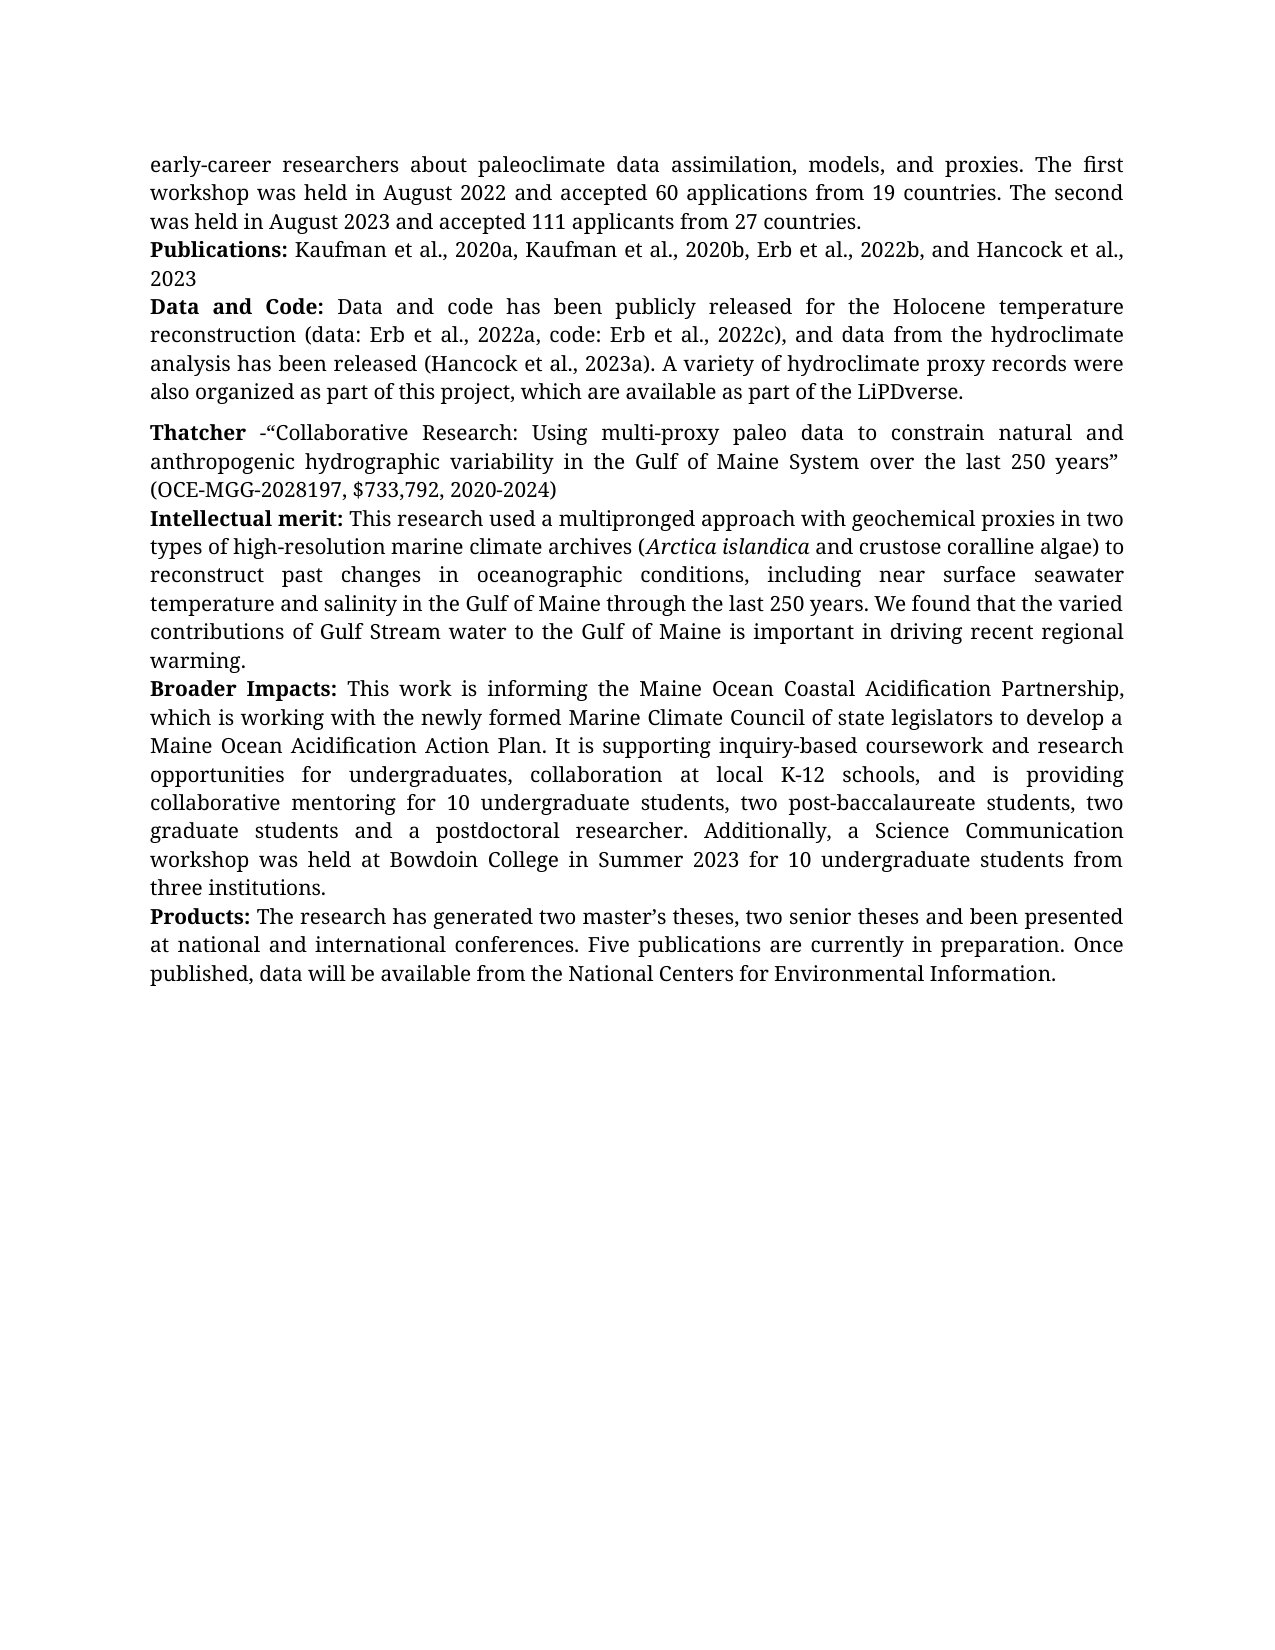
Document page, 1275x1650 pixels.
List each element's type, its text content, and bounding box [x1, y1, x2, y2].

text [150, 150, 1125, 235]
text Intellectual merit: This research used a multipronged approach with geochemical proxies in two types of high-resolution marine climate archives (Arctica islandica and crustose coralline algae) to reconstruct past changes in oceanographic conditions, including near surface seawater temperature and salinity in the Gulf of Maine through the last 250 years. We found that the varied contributions of Gulf Stream water to the Gulf of Maine is important in driving recent regional warming. [150, 504, 1125, 674]
text Thatcher -“Collaborative Research: Using multi-proxy paleo data to constrain natural and anthropogenic hydrographic variability in the Gulf of Maine System over the last 250 years” (OCE-MGG-2028197, $733,792, 2020-2024) [150, 418, 1125, 504]
text Broader Impacts: This work is informing the Maine Ocean Coastal Acidification Partnership, which is working with the newly formed Marine Climate Council of state legislators to develop a Maine Ocean Acidification Action Plan. It is supporting inquiry-based coursework and research opportunities for undergraduates, collaboration at local K-12 schools, and is providing collaborative mentoring for 10 undergraduate students, two post-baccalaureate students, two graduate students and a postdoctoral researcher. Additionally, a Science Communication workshop was held at Bowdoin College in Summer 2023 for 10 undergraduate students from three institutions. [150, 674, 1125, 902]
text Data and Code: Data and code has been publicly released for the Holocene temperature reconstruction (data: Erb et al., 2022a, code: Erb et al., 2022c), and data from the hydroclimate analysis has been released (Hancock et al., 2023a). A variety of hydroclimate proxy records were also organized as part of this project, which are available as part of the LiPDverse. [150, 292, 1125, 406]
text Publications: Kaufman et al., 2020a, Kaufman et al., 2020b, Erb et al., 2022b, and Hancock et al., 2023 [150, 235, 1125, 292]
text Products: The research has generated two master’s theses, two senior theses and been presented at national and international conferences. Five publications are currently in preparation. Once published, data will be available from the National Centers for Environmental Information. [150, 902, 1125, 987]
